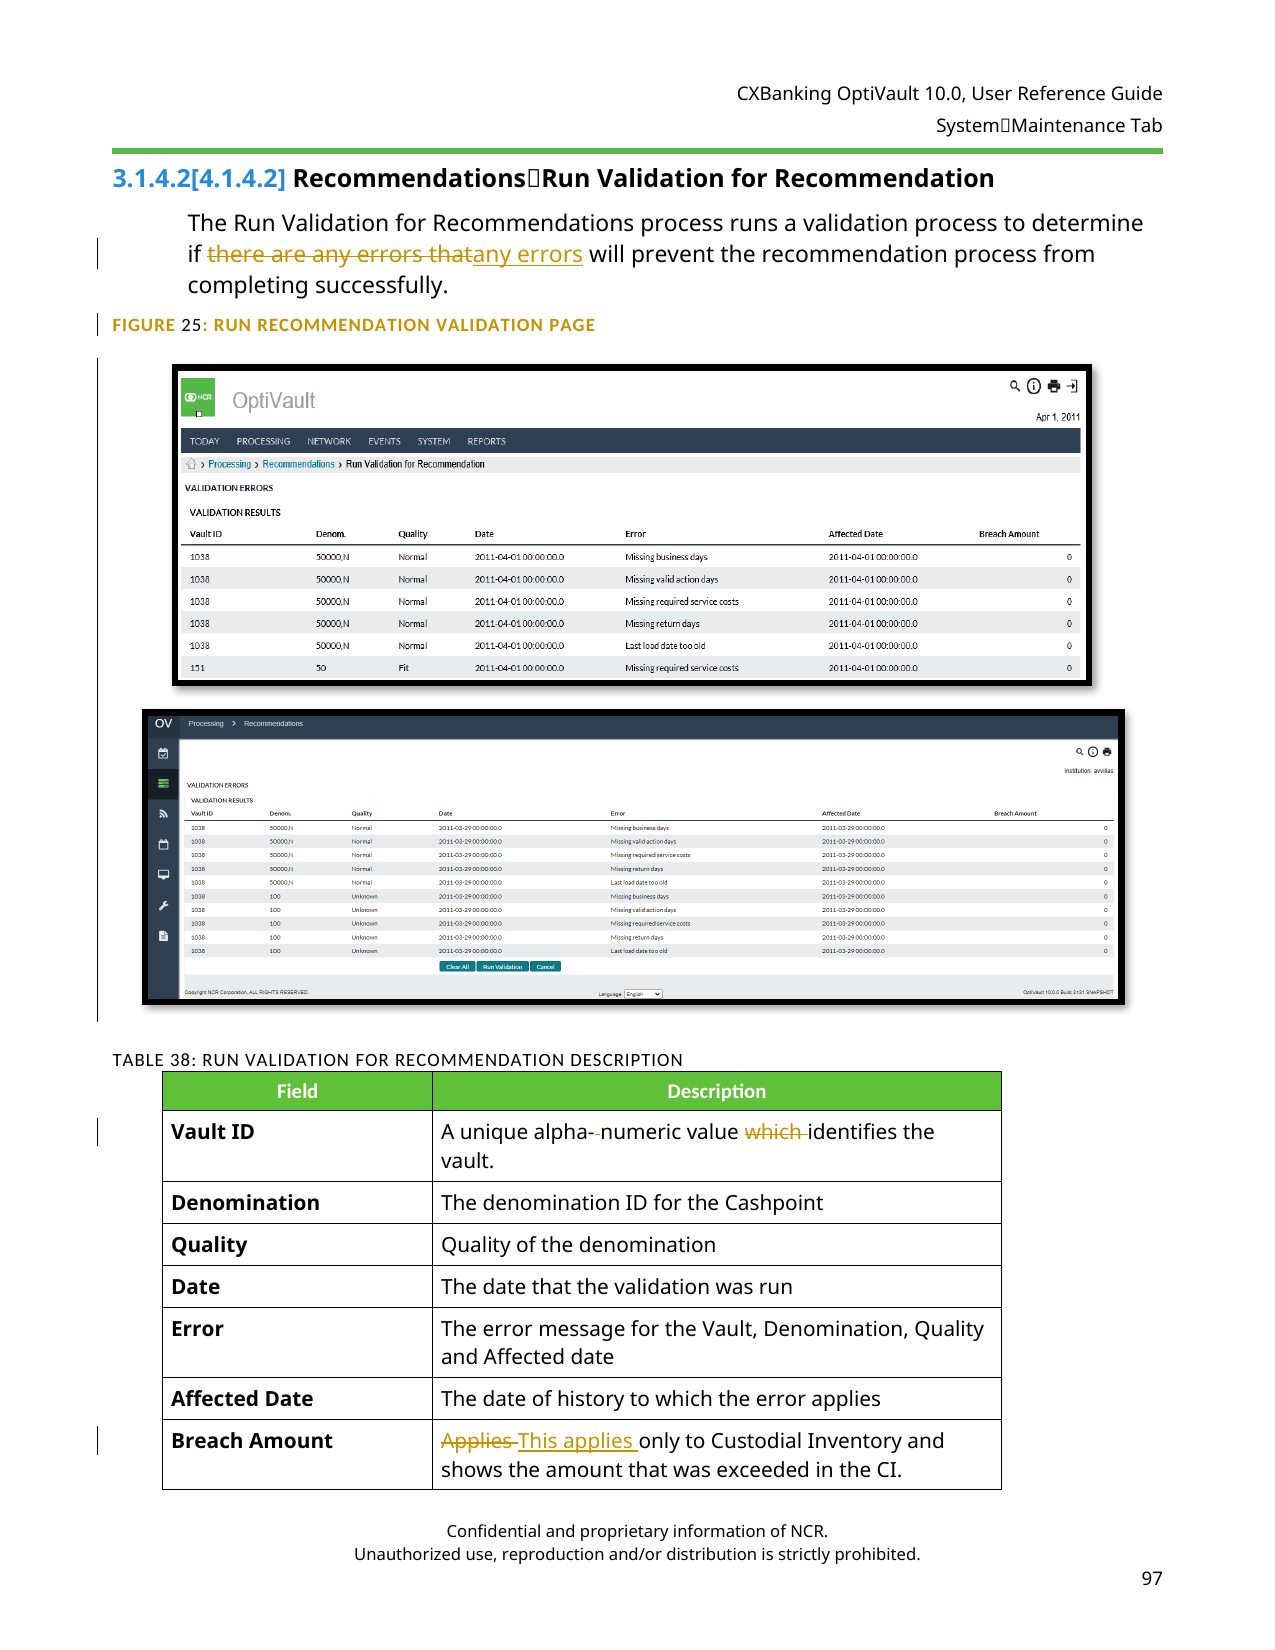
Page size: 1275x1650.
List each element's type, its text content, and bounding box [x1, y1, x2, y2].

table_cell The date of history to which the error applies [433, 1378, 1001, 1419]
text The Run Validation for Recommendations process runs a validation process to determine if will prevent the recommendation process from completing successfully. [187, 207, 1163, 301]
table_cell The error message for the Vault, Denomination, Quality and Affected date [433, 1308, 1001, 1377]
table_cell Error [163, 1308, 432, 1377]
table_cell A unique alpha-numeric value identifies the vault. [433, 1111, 1001, 1181]
table_cell Affected Date [163, 1378, 432, 1419]
table_cell Breach Amount [163, 1420, 432, 1489]
table_cell The denomination ID for the Cashpoint [433, 1182, 1001, 1223]
table_cell Vault ID [163, 1111, 432, 1181]
table_cell Quality of the denomination [433, 1224, 1001, 1264]
subtitle RecommendationsRun Validation for Recommendation [112, 160, 1163, 194]
table_cell Quality [163, 1224, 432, 1264]
table_cell Date [163, 1266, 432, 1307]
table_cell Denomination [163, 1182, 432, 1223]
table_cell The date that the validation was run [433, 1266, 1001, 1307]
table_header Description [433, 1072, 1001, 1110]
table_header Field [163, 1072, 432, 1110]
picture [148, 716, 1118, 999]
table_cell only to Custodial Inventory and shows the amount that was exceeded in the CI. [433, 1420, 1001, 1489]
picture [178, 371, 1086, 680]
